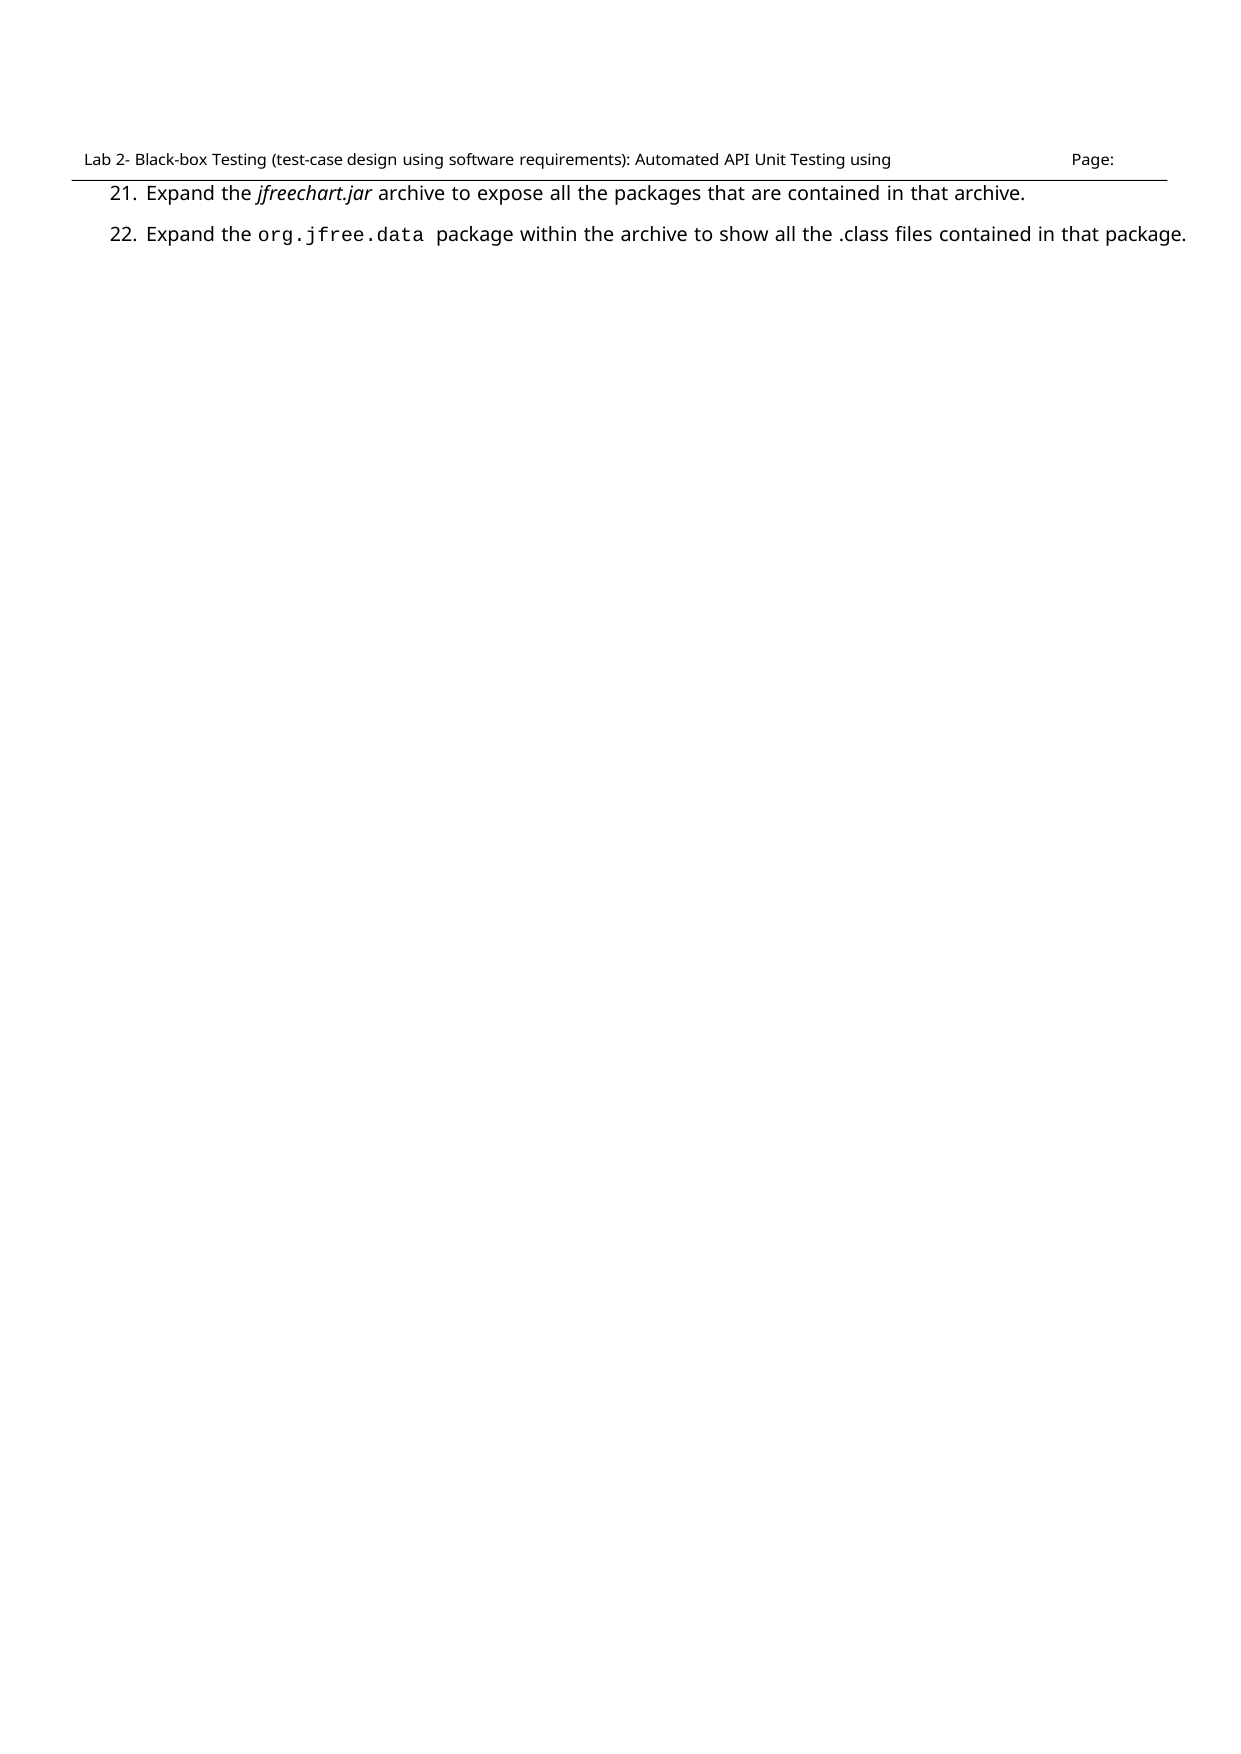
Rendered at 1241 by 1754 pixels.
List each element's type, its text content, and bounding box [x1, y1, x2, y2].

list Expand the org.jfree.data package within the archive to show all the .class files contained in that package. [109, 220, 1194, 247]
list Expand the jfreechart.jar archive to expose all the packages that are contained in that archive. [109, 179, 1194, 206]
